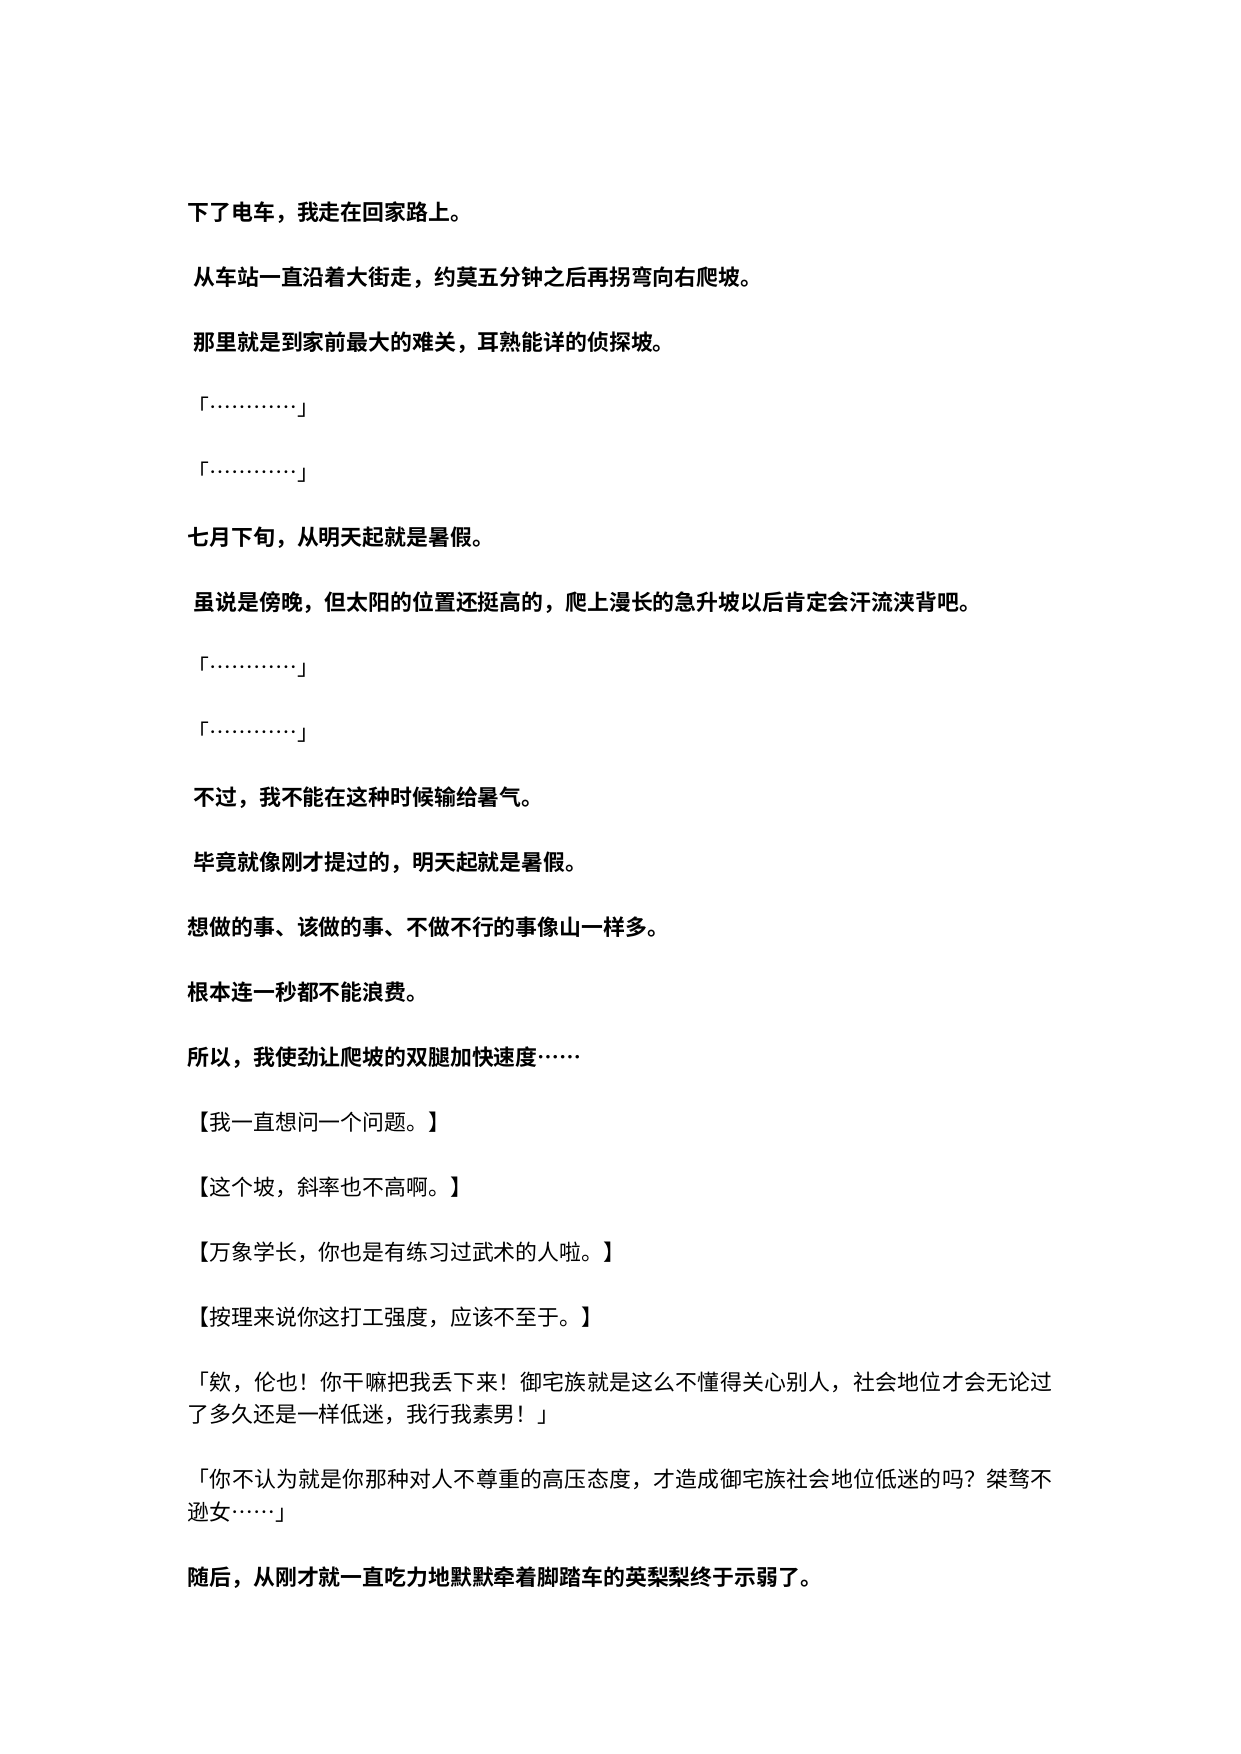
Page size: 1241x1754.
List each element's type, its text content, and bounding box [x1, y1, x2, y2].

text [187, 1299, 1053, 1592]
text 【这个坡，斜率也不高啊。】 [187, 1169, 1053, 1202]
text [187, 162, 1053, 1072]
text 【万象学长，你也是有练习过武术的人啦。】 [187, 1234, 1053, 1267]
text 【我一直想问一个问题。】 [187, 1104, 1053, 1137]
